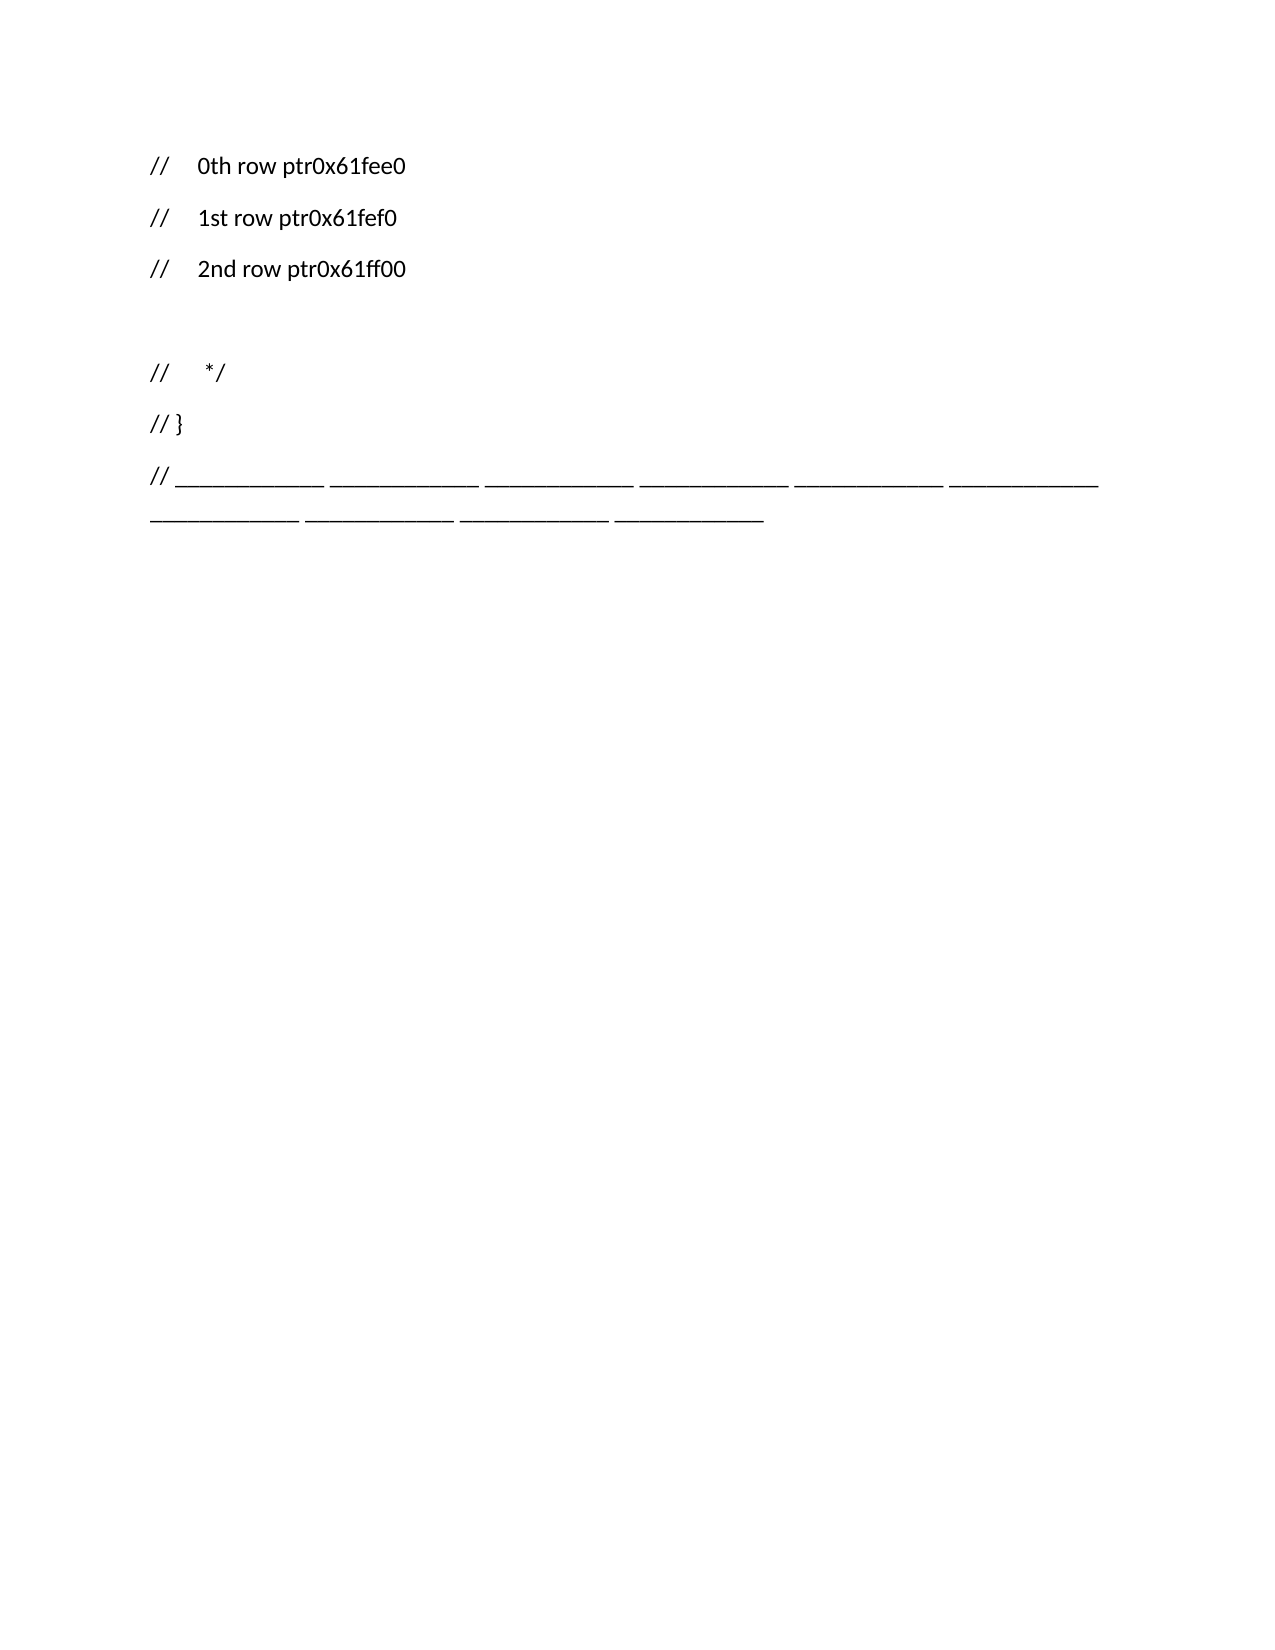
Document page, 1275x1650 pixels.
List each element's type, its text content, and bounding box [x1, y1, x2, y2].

text // ____________ ____________ ____________ ____________ ____________ ____________ ____________ ____________ ____________ ____________ [150, 460, 1125, 526]
text // 1st row ptr0x61fef0 [150, 202, 1125, 232]
text // } [150, 408, 1125, 439]
text // 0th row ptr0x61fee0 [150, 150, 1125, 181]
text // */ [150, 357, 1125, 387]
text // 2nd row ptr0x61ff00 [150, 253, 1125, 284]
